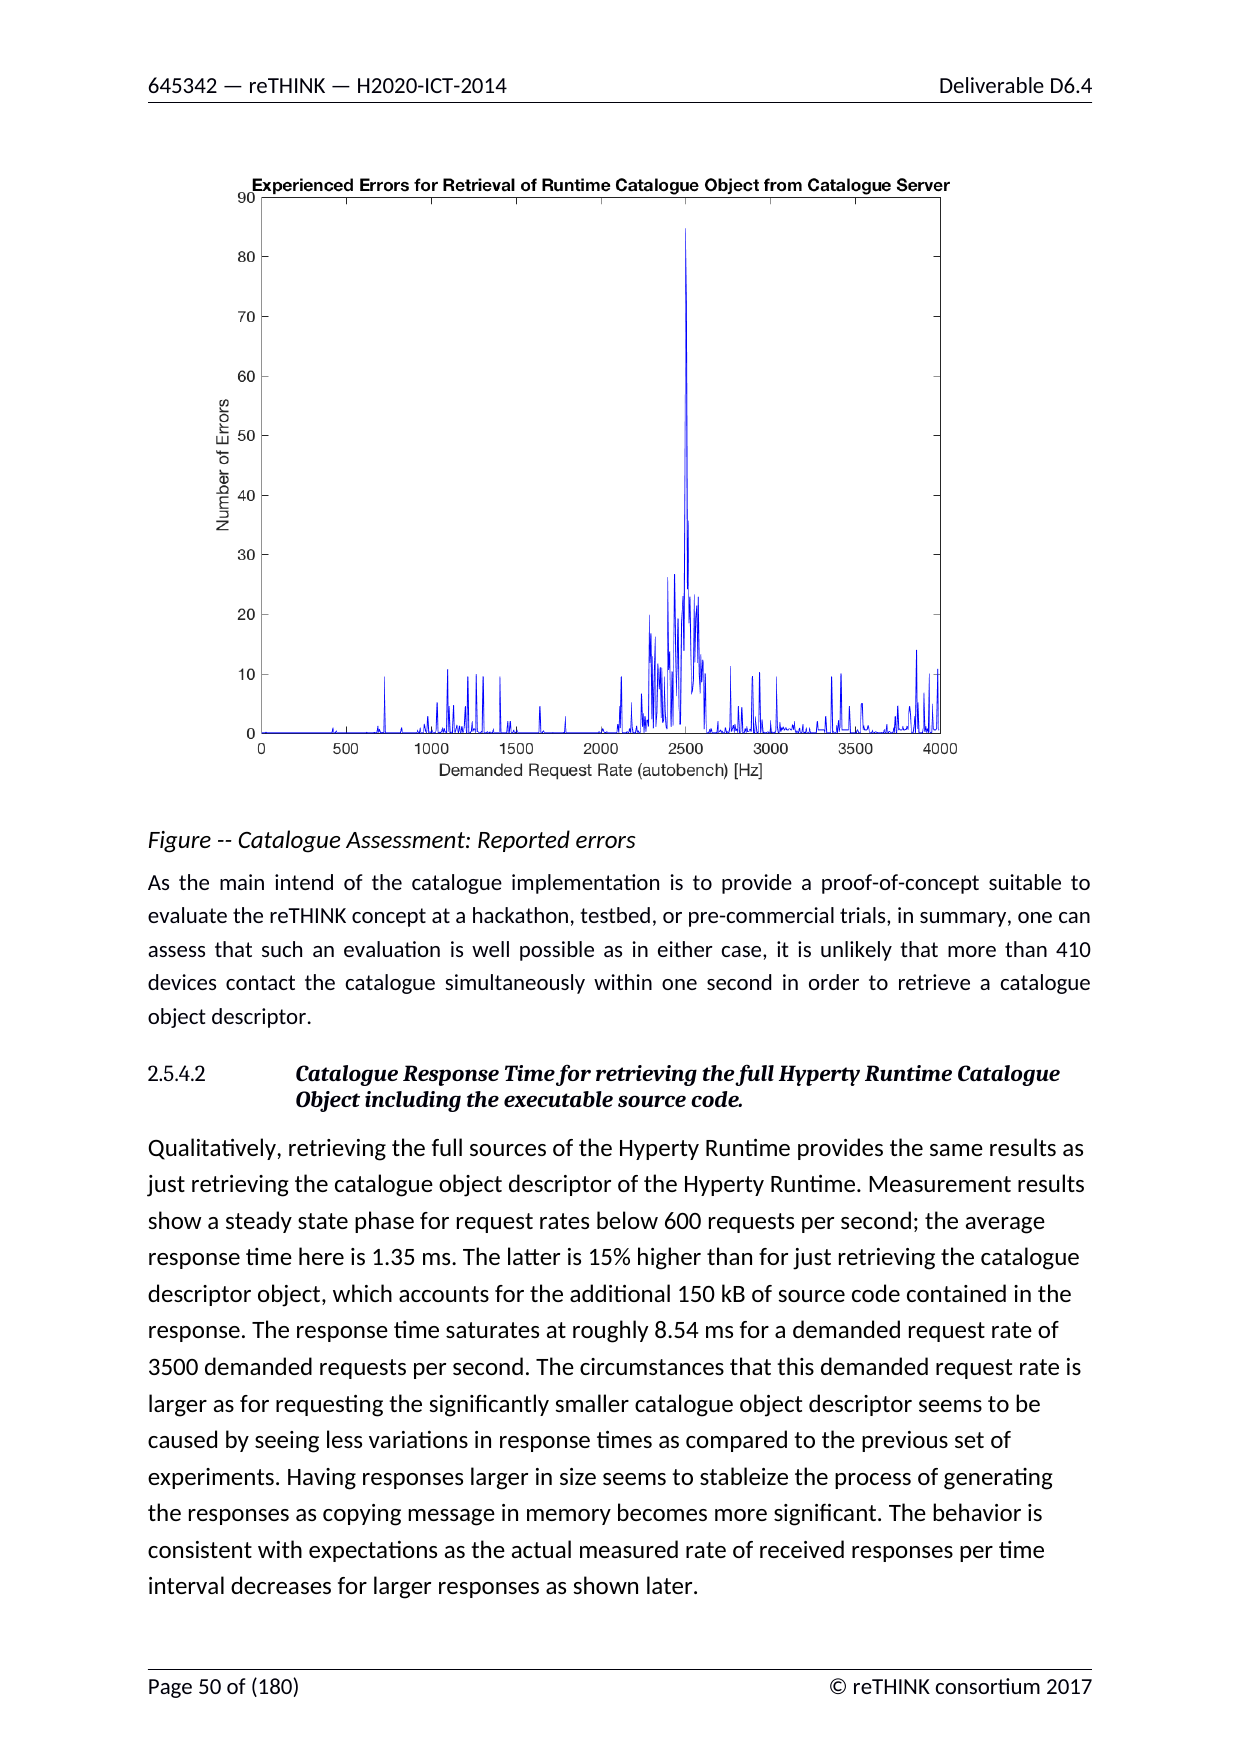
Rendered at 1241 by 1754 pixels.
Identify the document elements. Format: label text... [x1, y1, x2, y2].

text Qualitatively, retrieving the full sources of the Hyperty Runtime provides the same results as just retrieving the catalogue object descriptor of the Hyperty Runtime. Measurement results show a steady state phase for request rates below 600 requests per second; the average response time here is 1.35 ms. The latter is 15% higher than for just retrieving the catalogue descriptor object, which accounts for the additional 150 kB of source code contained in the response. The response time saturates at roughly 8.54 ms for a demanded request rate of 3500 demanded requests per second. The circumstances that this demanded request rate is larger as for requesting the significantly smaller catalogue object descriptor seems to be caused by seeing less variations in response times as compared to the previous set of experiments. Having responses larger in size seems to stableize the process of generating the responses as copying message in memory becomes more significant. The behavior is consistent with expectations as the actual measured rate of received responses per time interval decreases for larger responses as shown later. [148, 1132, 1092, 1601]
text As the main intend of the catalogue implementation is to provide a proof-of-concept suitable to evaluate the reTHINK concept at a hackathon, testbed, or pre-commercial trials, in summary, one can assess that such an evaluation is well possible as in either case, it is unlikely that more than 410 devices contact the catalogue simultaneously within one second in order to retrieve a catalogue object descriptor. [148, 868, 1092, 1030]
picture [147, 147, 1023, 804]
subtitle Catalogue Response Time for retrieving the full Hyperty Runtime Catalogue Object including the executable source code. [148, 1060, 1092, 1113]
text Figure -- Catalogue Assessment: Reported errors [148, 824, 1092, 855]
